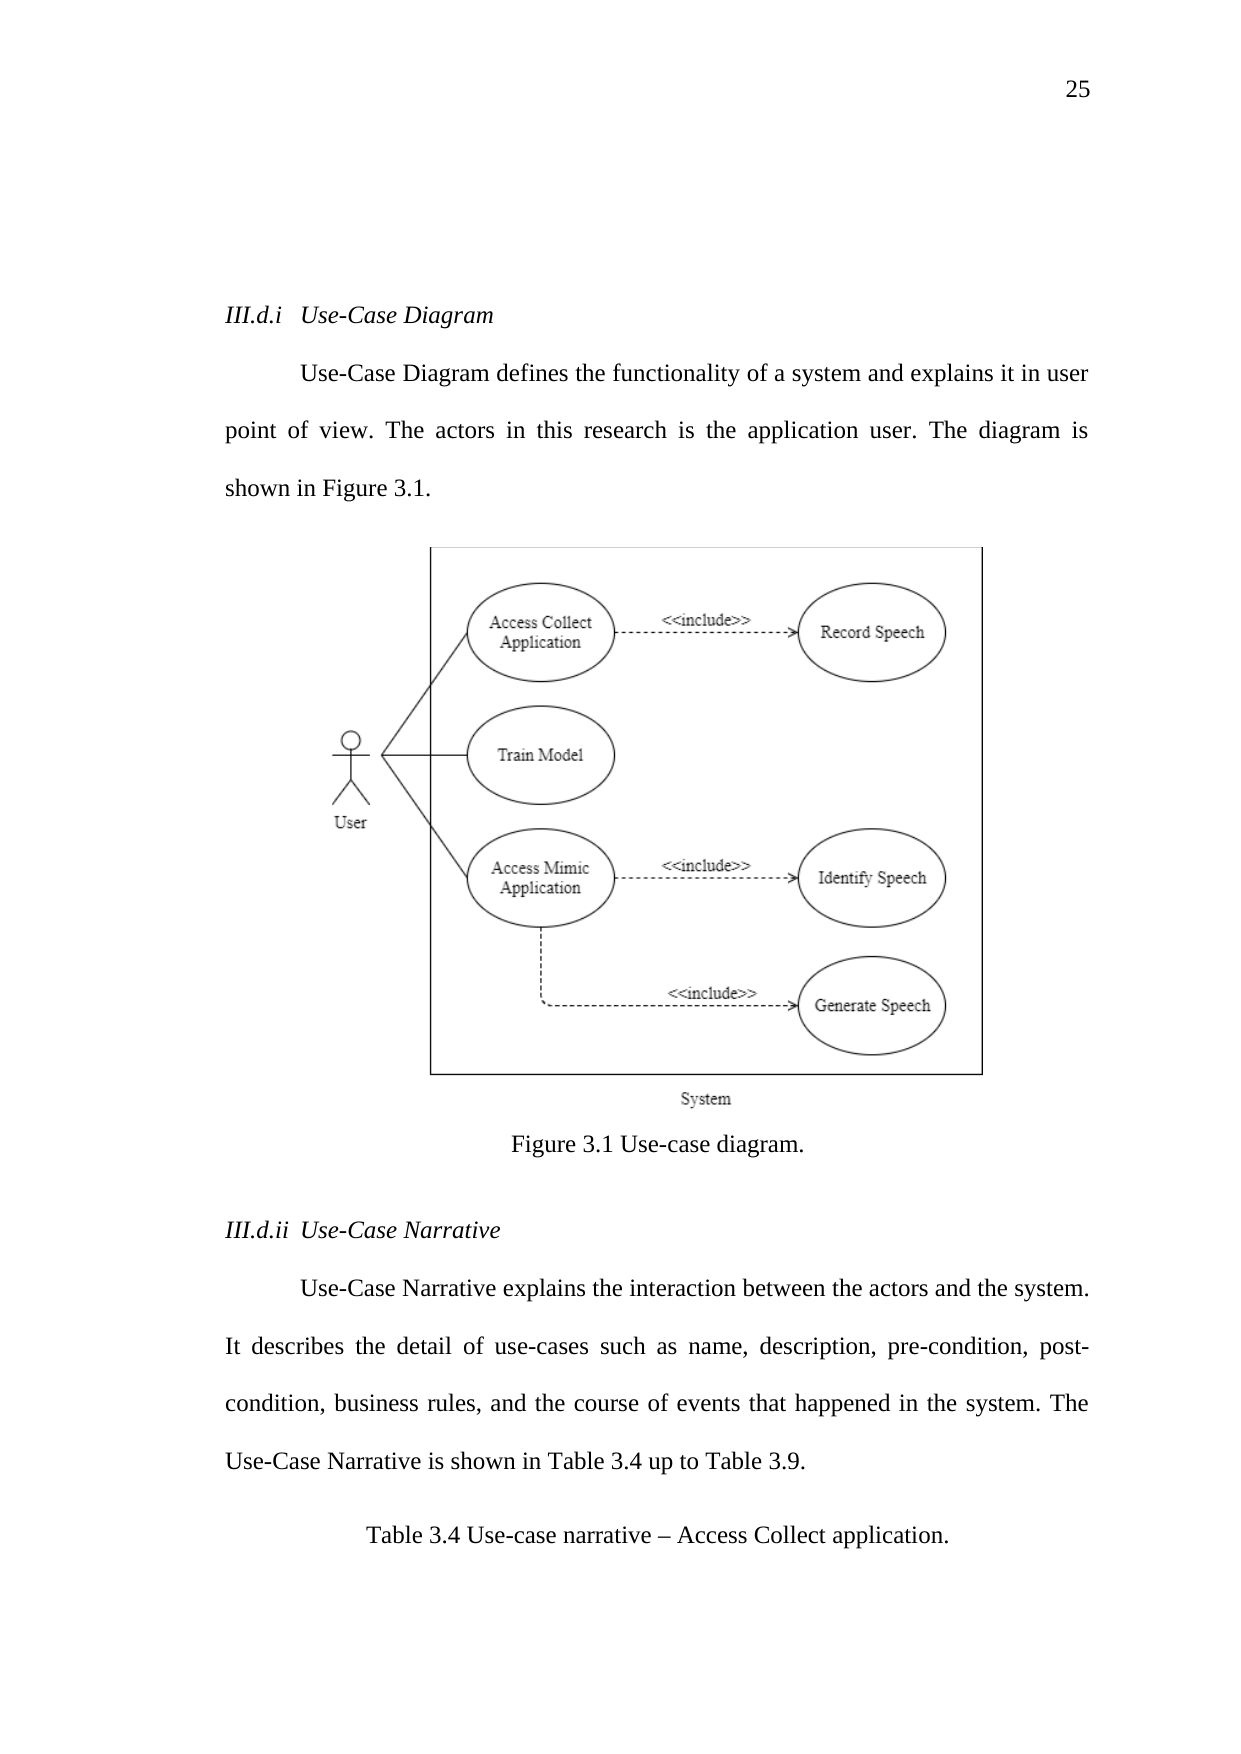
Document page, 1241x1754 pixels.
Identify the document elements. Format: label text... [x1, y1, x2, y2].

subtitle Use-Case Diagram [225, 300, 1090, 329]
picture [332, 547, 983, 1112]
text Use-Case Diagram defines the functionality of a system and explains it in user point of view. The actors in this research is the application user. The diagram is shown in Figure 3.1. [225, 358, 1090, 502]
text Use-Case Narrative explains the interaction between the actors and the system. It describes the detail of use-cases such as name, description, pre-condition, post-condition, business rules, and the course of events that happened in the system. The Use-Case Narrative is shown in Table 3.4 up to Table 3.9. [225, 1273, 1090, 1474]
text Figure 3.1 Use-case diagram. [225, 1129, 1090, 1157]
subtitle Use-Case Narrative [225, 1215, 1090, 1244]
text Table 3.4 Use-case narrative – Access Collect application. [225, 1520, 1090, 1549]
